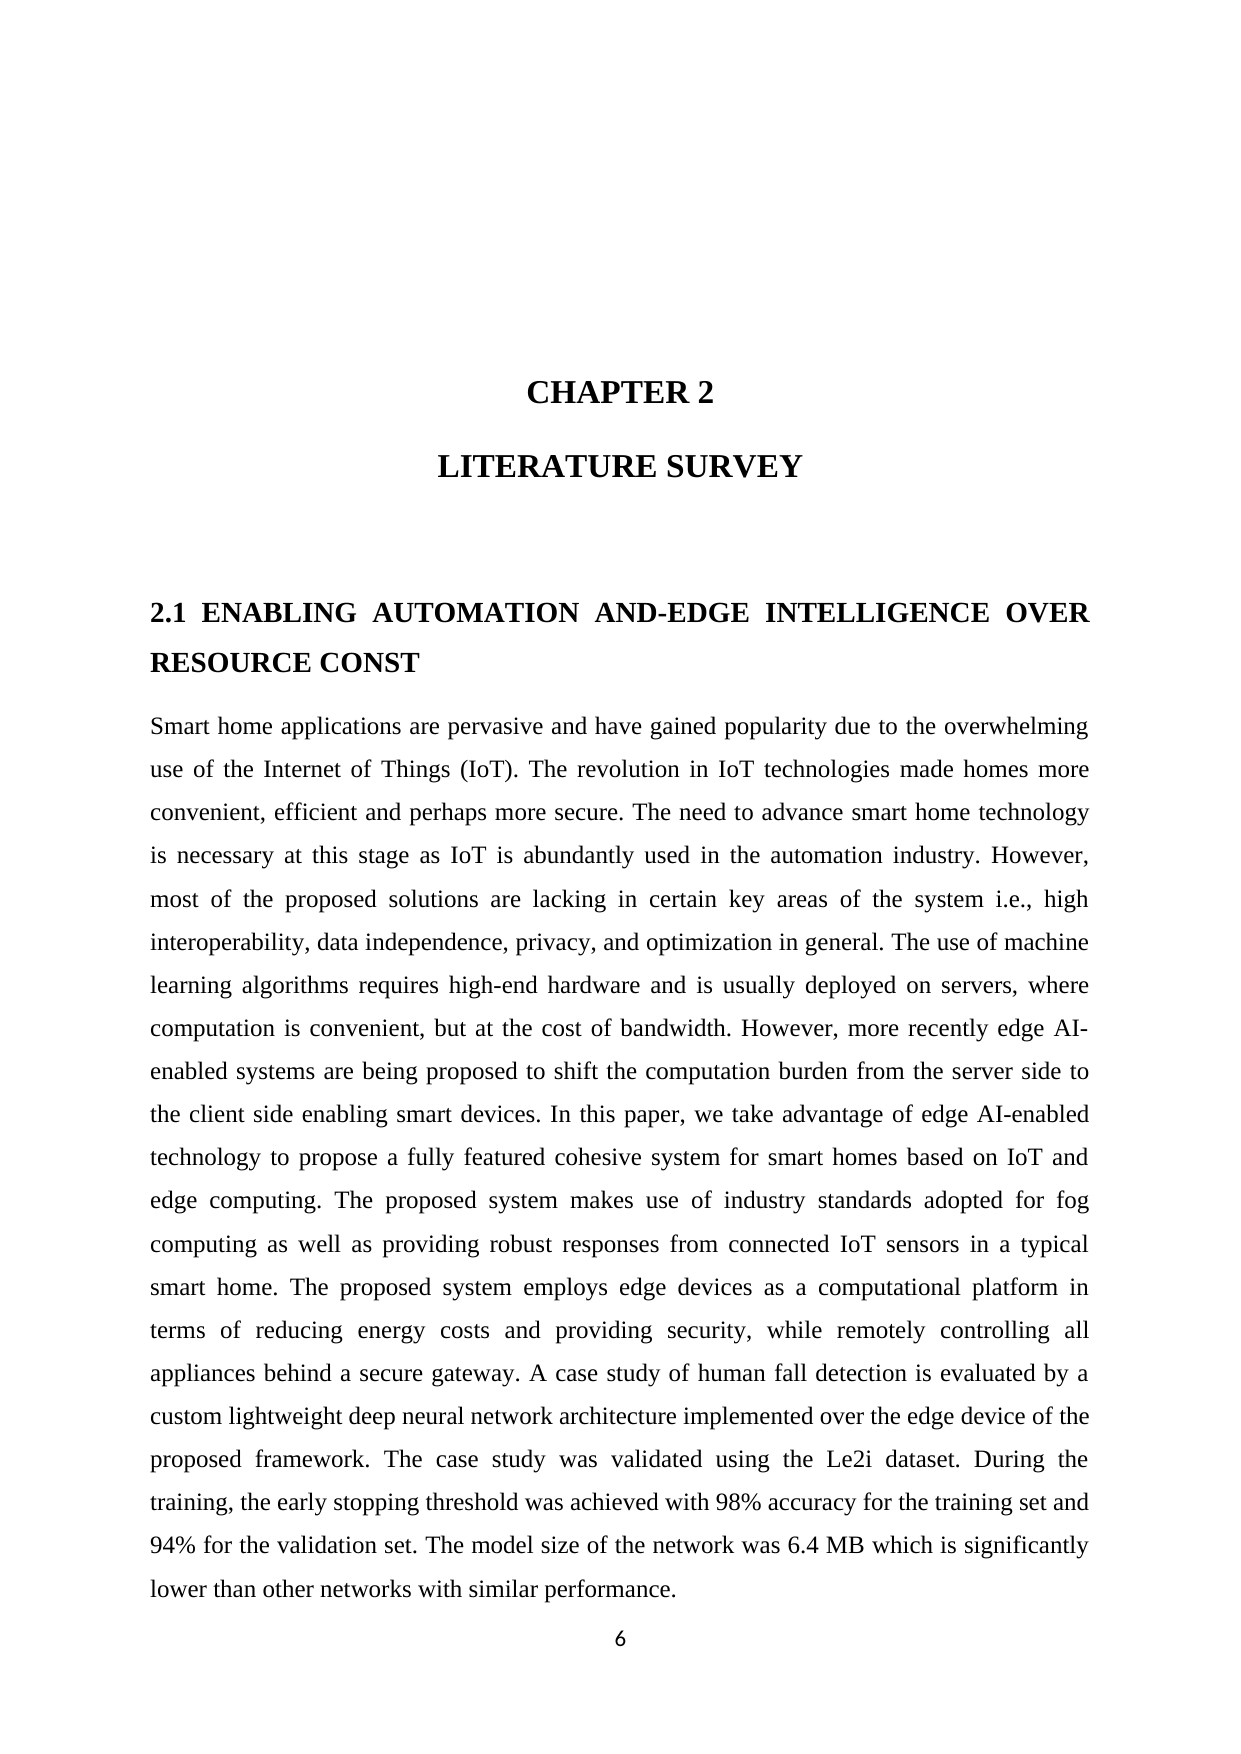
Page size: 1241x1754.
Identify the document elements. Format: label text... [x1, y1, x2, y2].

text Smart home applications are pervasive and have gained popularity due to the overwhelming use of the Internet of Things (IoT). The revolution in IoT technologies made homes more convenient, efficient and perhaps more secure. The need to advance smart home technology is necessary at this stage as IoT is abundantly used in the automation industry. However, most of the proposed solutions are lacking in certain key areas of the system i.e., high interoperability, data independence, privacy, and optimization in general. The use of machine learning algorithms requires high-end hardware and is usually deployed on servers, where computation is convenient, but at the cost of bandwidth. However, more recently edge AI-enabled systems are being proposed to shift the computation burden from the server side to the client side enabling smart devices. In this paper, we take advantage of edge AI-enabled technology to propose a fully featured cohesive system for smart homes based on IoT and edge computing. The proposed system makes use of industry standards adopted for fog computing as well as providing robust responses from connected IoT sensors in a typical smart home. The proposed system employs edge devices as a computational platform in terms of reducing energy costs and providing security, while remotely controlling all appliances behind a secure gateway. A case study of human fall detection is evaluated by a custom lightweight deep neural network architecture implemented over the edge device of the proposed framework. The case study was validated using the Le2i dataset. During the training, the early stopping threshold was achieved with 98% accuracy for the training set and 94% for the validation set. The model size of the network was 6.4 MB which is significantly lower than other networks with similar performance. [150, 711, 1090, 1602]
text CHAPTER 2 [150, 372, 1090, 411]
text LITERATURE SURVEY [150, 447, 1090, 485]
text 2.1 ENABLING AUTOMATION AND-EDGE INTELLIGENCE OVER RESOURCE CONST [150, 595, 1090, 679]
